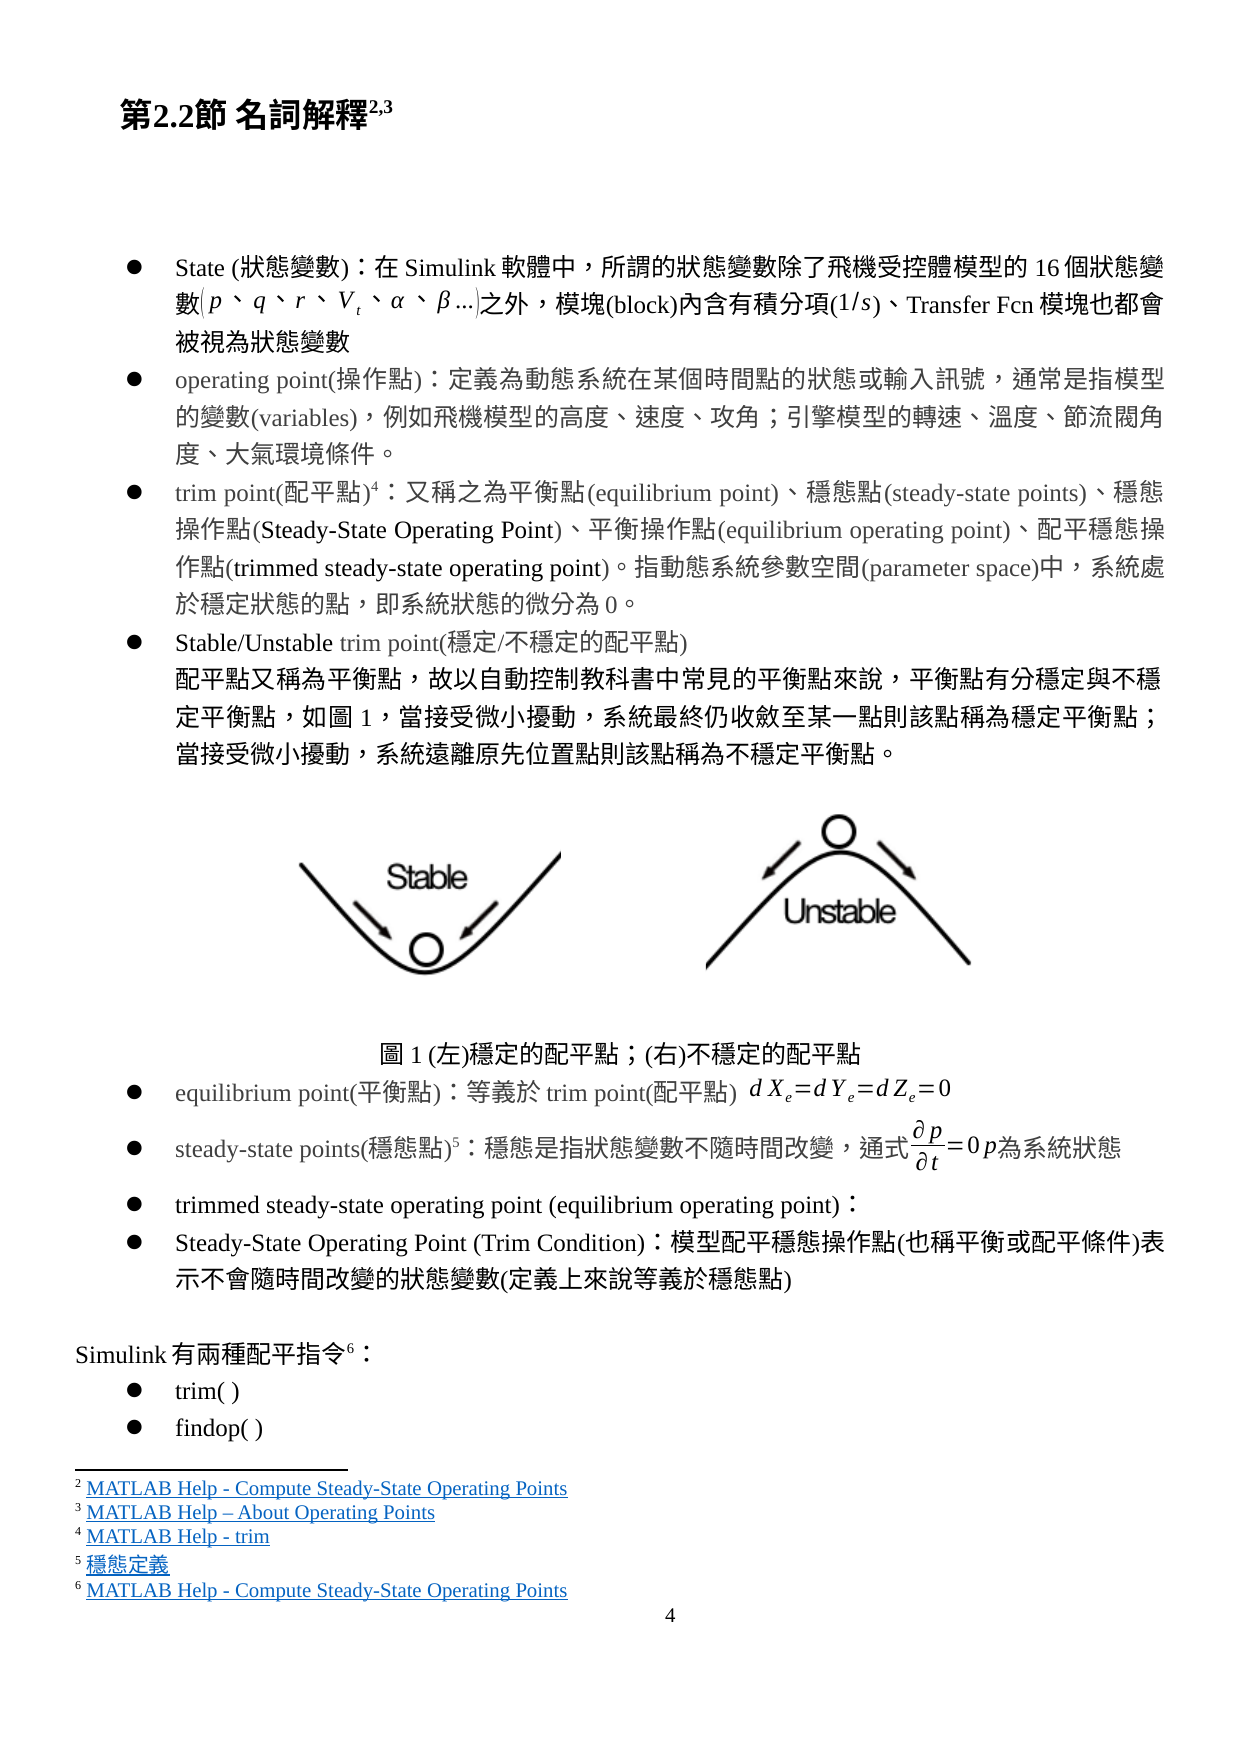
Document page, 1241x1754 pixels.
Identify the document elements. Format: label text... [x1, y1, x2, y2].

list equilibrium point(平衡點)：等義於trim point(配平點) [125, 1071, 1165, 1109]
text 圖 1 (左)穩定的配平點；(右)不穩定的配平點 [75, 1034, 1165, 1071]
list operating point(操作點)：定義為動態系統在某個時間點的狀態或輸入訊號，通常是指模型的變數(variables)，例如飛機模型的高度、速度、攻角；引擎模型的轉速、溫度、節流閥角度、大氣環境條件。 [125, 359, 1165, 471]
list trim point(配平點)：又稱之為平衡點(equilibrium point)、穩態點(steady-state points)、穩態操作點(Steady-State Operating Point)、平衡操作點(equilibrium operating point)、配平穩態操作點(trimmed steady-state operating point)。指動態系統參數空間(parameter space)中，系統處於穩定狀態的點，即系統狀態的微分為0。 [125, 471, 1165, 621]
list trim( ) [125, 1371, 1165, 1409]
subtitle 名詞解釋, [119, 75, 1165, 150]
list findop( ) [125, 1409, 1165, 1446]
text Simulink有兩種配平指令： [75, 1334, 1165, 1371]
list trimmed steady-state operating point (equilibrium operating point)： [125, 1184, 1165, 1221]
list Stable/Unstable trim point(穩定/不穩定的配平點) [125, 621, 1165, 659]
text 配平點又稱為平衡點，故以自動控制教科書中常見的平衡點來說，平衡點有分穩定與不穩定平衡點，如圖 1，當接受微小擾動，系統最終仍收斂至某一點則該點稱為穩定平衡點；當接受微小擾動，系統遠離原先位置點則該點稱為不穩定平衡點。 [175, 659, 1165, 771]
list steady-state points(穩態點)：穩態是指狀態變數不隨時間改變，通式為系統狀態 [125, 1109, 1165, 1184]
list State (狀態變數)：在Simulink軟體中，所謂的狀態變數除了飛機受控體模型的16個狀態變數之外，模塊(block)內含有積分項()、Transfer Fcn模塊也都會被視為狀態變數 [125, 246, 1165, 359]
picture [266, 803, 561, 979]
list Steady-State Operating Point (Trim Condition)：模型配平穩態操作點(也稱平衡或配平條件)表示不會隨時間改變的狀態變數(定義上來說等義於穩態點) [125, 1221, 1165, 1296]
picture [705, 787, 1003, 995]
